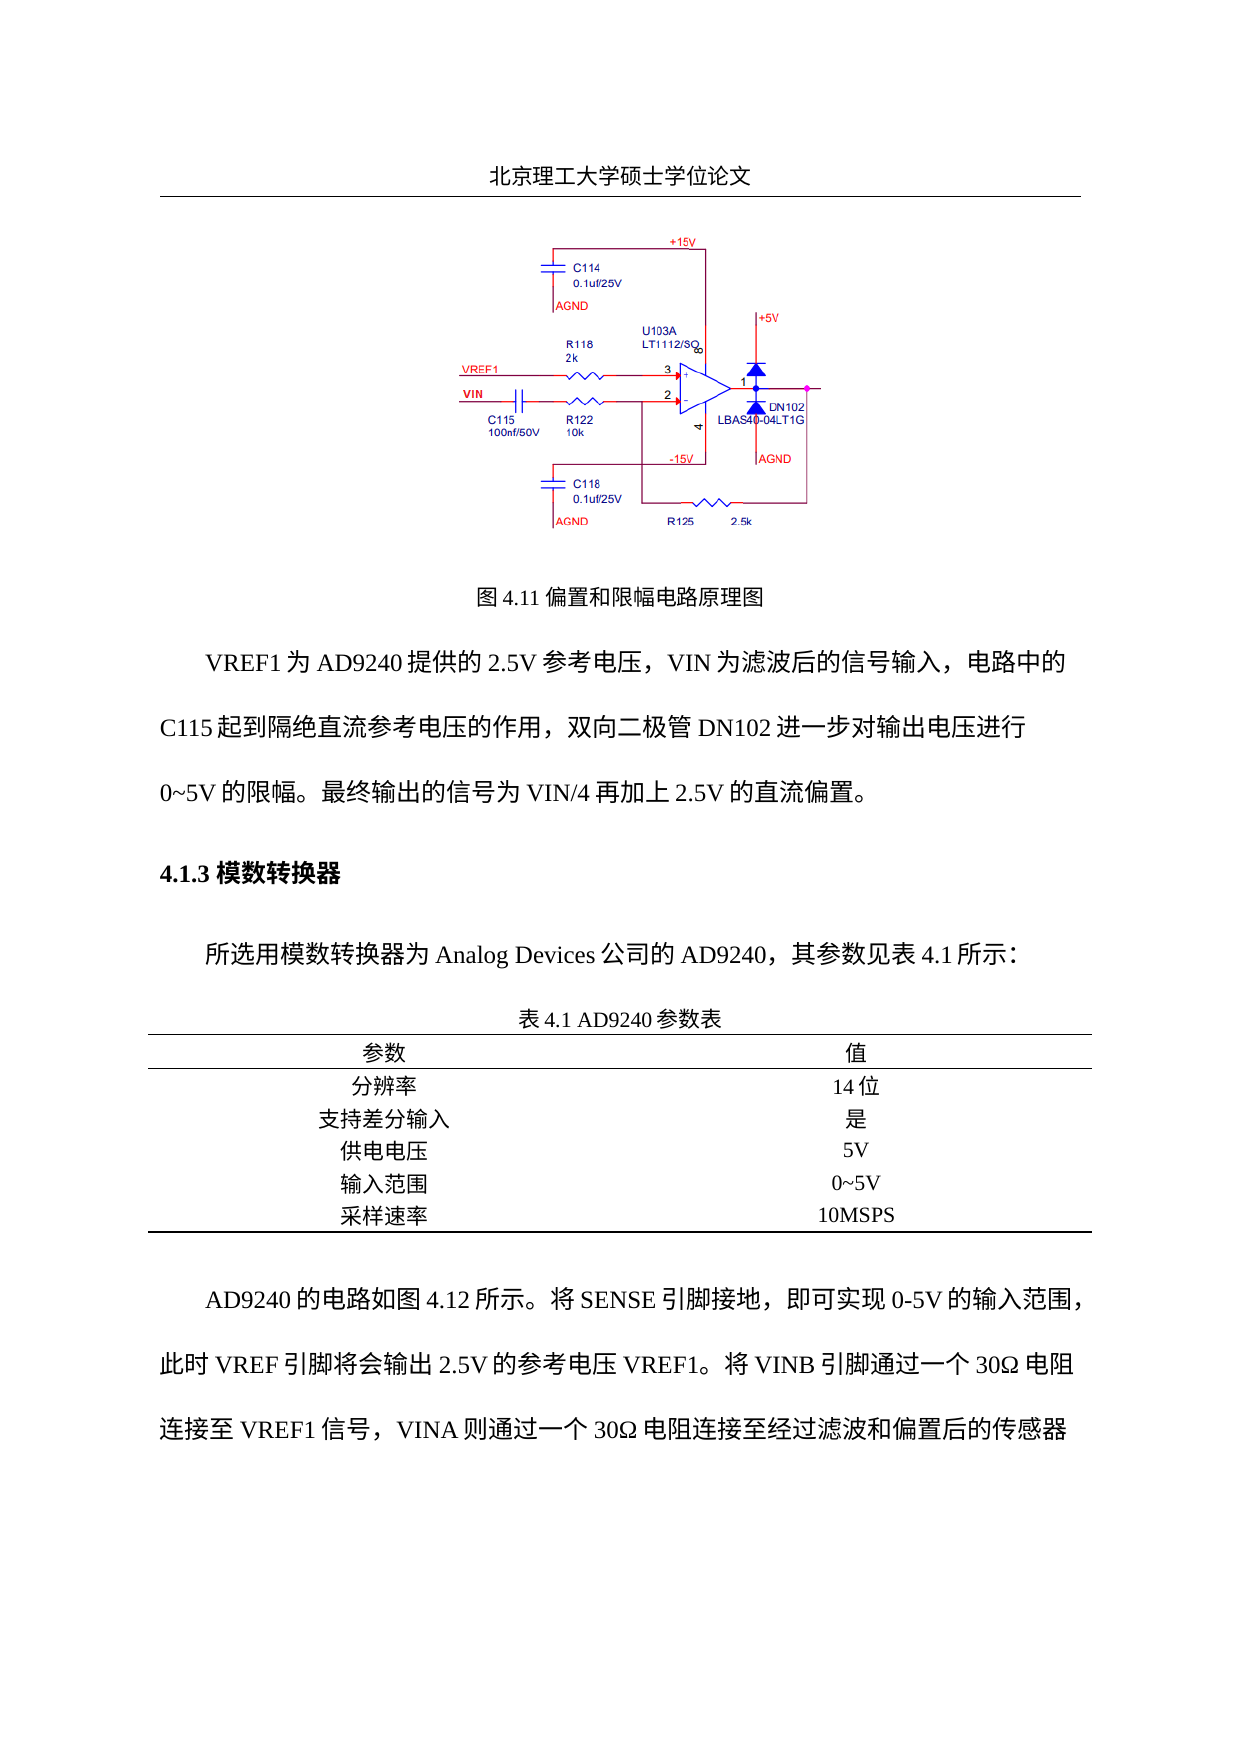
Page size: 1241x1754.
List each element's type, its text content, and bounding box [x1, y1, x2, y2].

table_cell 支持差分输入 [148, 1101, 620, 1134]
table_cell 输入范围 [148, 1166, 620, 1199]
picture [450, 221, 836, 555]
text 所选用模数转换器为Analog Devices公司的AD9240，其参数见表4.1所示： [159, 921, 1081, 986]
table_cell 分辨率 [148, 1069, 620, 1101]
text 4.1.3 模数转换器 [159, 839, 1081, 904]
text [159, 1265, 1081, 1460]
text 图4.11 偏置和限幅电路原理图 [159, 579, 1081, 612]
table_cell 供电电压 [148, 1134, 620, 1166]
text VREF1为AD9240提供的2.5V参考电压，VIN为滤波后的信号输入，电路中的C115起到隔绝直流参考电压的作用，双向二极管DN102进一步对输出电压进行0~5V的限幅。最终输出的信号为VIN/4再加上2.5V的直流偏置。 [159, 628, 1081, 823]
table_cell 0~5V [620, 1166, 1092, 1199]
table_header 参数 [148, 1035, 620, 1068]
text 表4.1 AD9240参数表 [159, 1002, 1081, 1034]
table_header 值 [620, 1035, 1092, 1068]
table_cell 5V [620, 1134, 1092, 1166]
table_cell 14位 [620, 1069, 1092, 1101]
table_cell 是 [620, 1101, 1092, 1134]
table_cell 采样速率 [148, 1199, 620, 1231]
table_cell 10MSPS [620, 1199, 1092, 1231]
